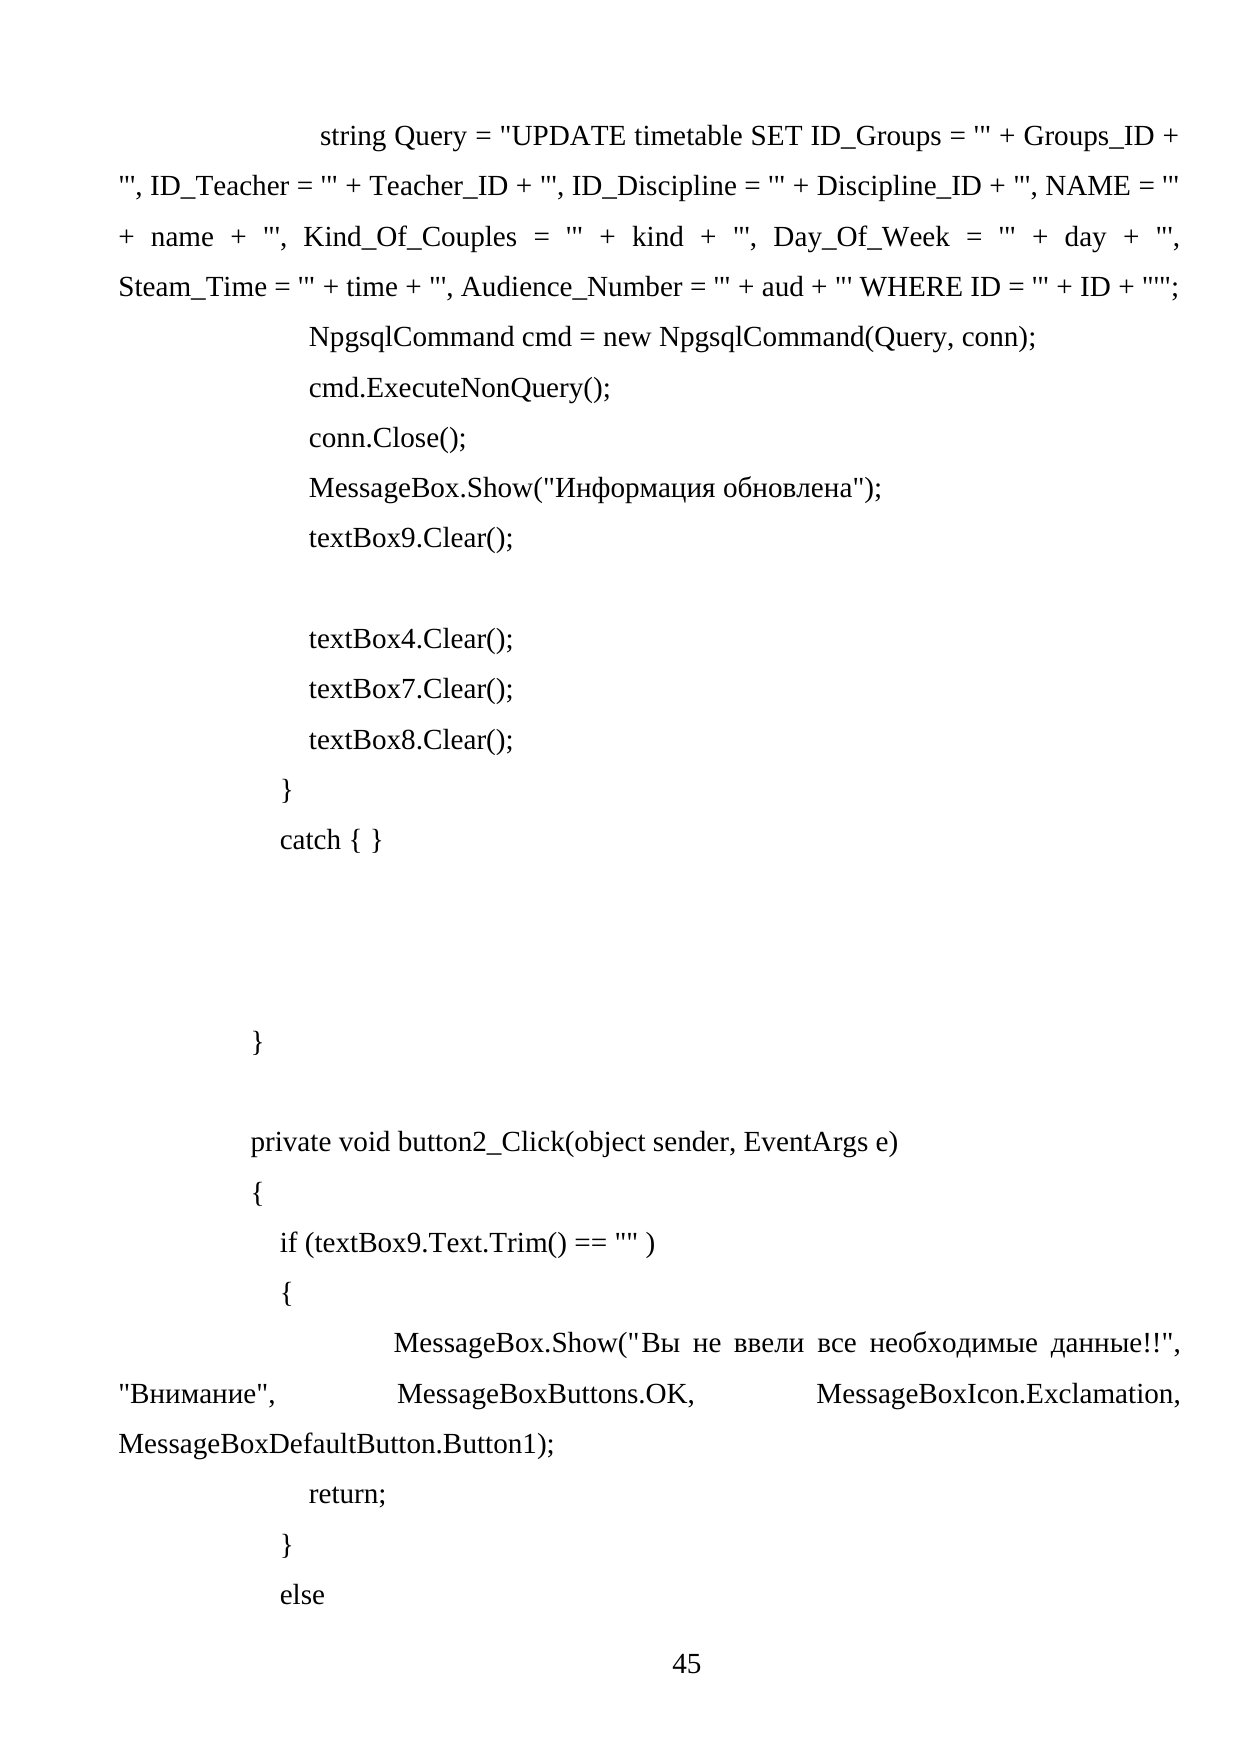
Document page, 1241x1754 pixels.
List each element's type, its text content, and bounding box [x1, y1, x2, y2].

text NpgsqlCommand cmd = new NpgsqlCommand(Query, conn); [118, 319, 1181, 353]
text } [118, 1527, 1181, 1560]
text return; [118, 1477, 1181, 1510]
text conn.Close(); [118, 420, 1181, 453]
text textBox4.Clear(); [118, 621, 1181, 655]
text } [118, 772, 1181, 806]
text private void button2_Click(object sender, EventArgs e) [118, 1124, 1181, 1158]
text { [118, 1175, 1181, 1208]
text { [118, 1275, 1181, 1309]
text catch { } [118, 822, 1181, 856]
text cmd.ExecuteNonQuery(); [118, 370, 1181, 403]
text MessageBox.Show("Вы не ввели все необходимые данные!!", "Внимание", MessageBoxButtons.OK, MessageBoxIcon.Exclamation, MessageBoxDefaultButton.Button1); [118, 1326, 1181, 1460]
text textBox9.Clear(); [118, 521, 1181, 554]
text if (textBox9.Text.Trim() == "" ) [118, 1225, 1181, 1258]
text textBox8.Clear(); [118, 722, 1181, 755]
text } [118, 1024, 1181, 1057]
text MessageBox.Show("Информация обновлена"); [118, 470, 1181, 504]
text else [118, 1577, 1181, 1611]
text string Query = "UPDATE timetable SET ID_Groups = '" + Groups_ID + "', ID_Teacher = '" + Teacher_ID + "', ID_Discipline = '" + Discipline_ID + "', NAME = '" + name + "', Kind_Of_Couples = '" + kind + "', Day_Of_Week = '" + day + "', Steam_Time = '" + time + "', Audience_Number = '" + aud + "' WHERE ID = '" + ID + "'"; [118, 118, 1181, 303]
text textBox7.Clear(); [118, 672, 1181, 705]
